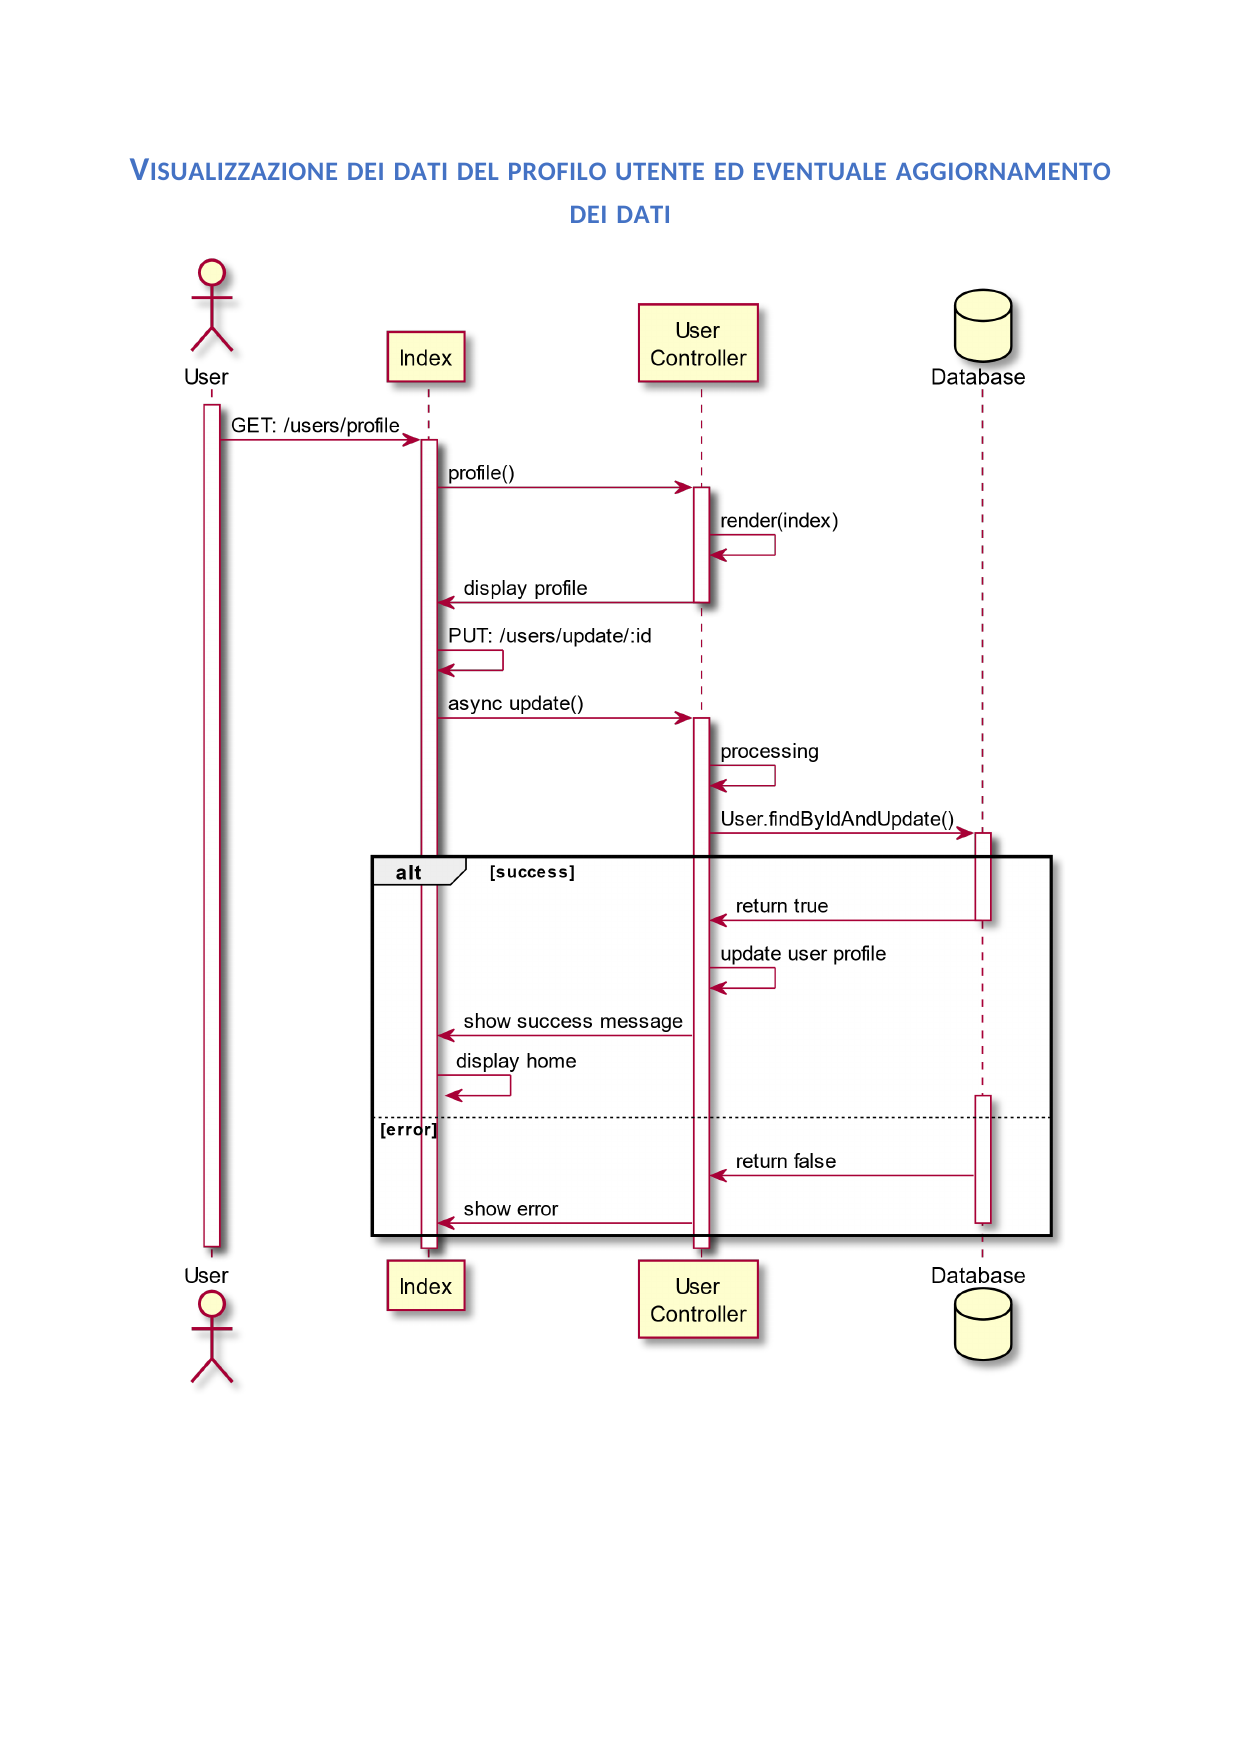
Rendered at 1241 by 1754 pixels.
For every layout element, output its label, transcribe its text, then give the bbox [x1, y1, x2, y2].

picture [180, 253, 1065, 1396]
text Visualizzazione dei dati del profilo utente ed eventuale aggiornamento dei dati [118, 148, 1122, 232]
